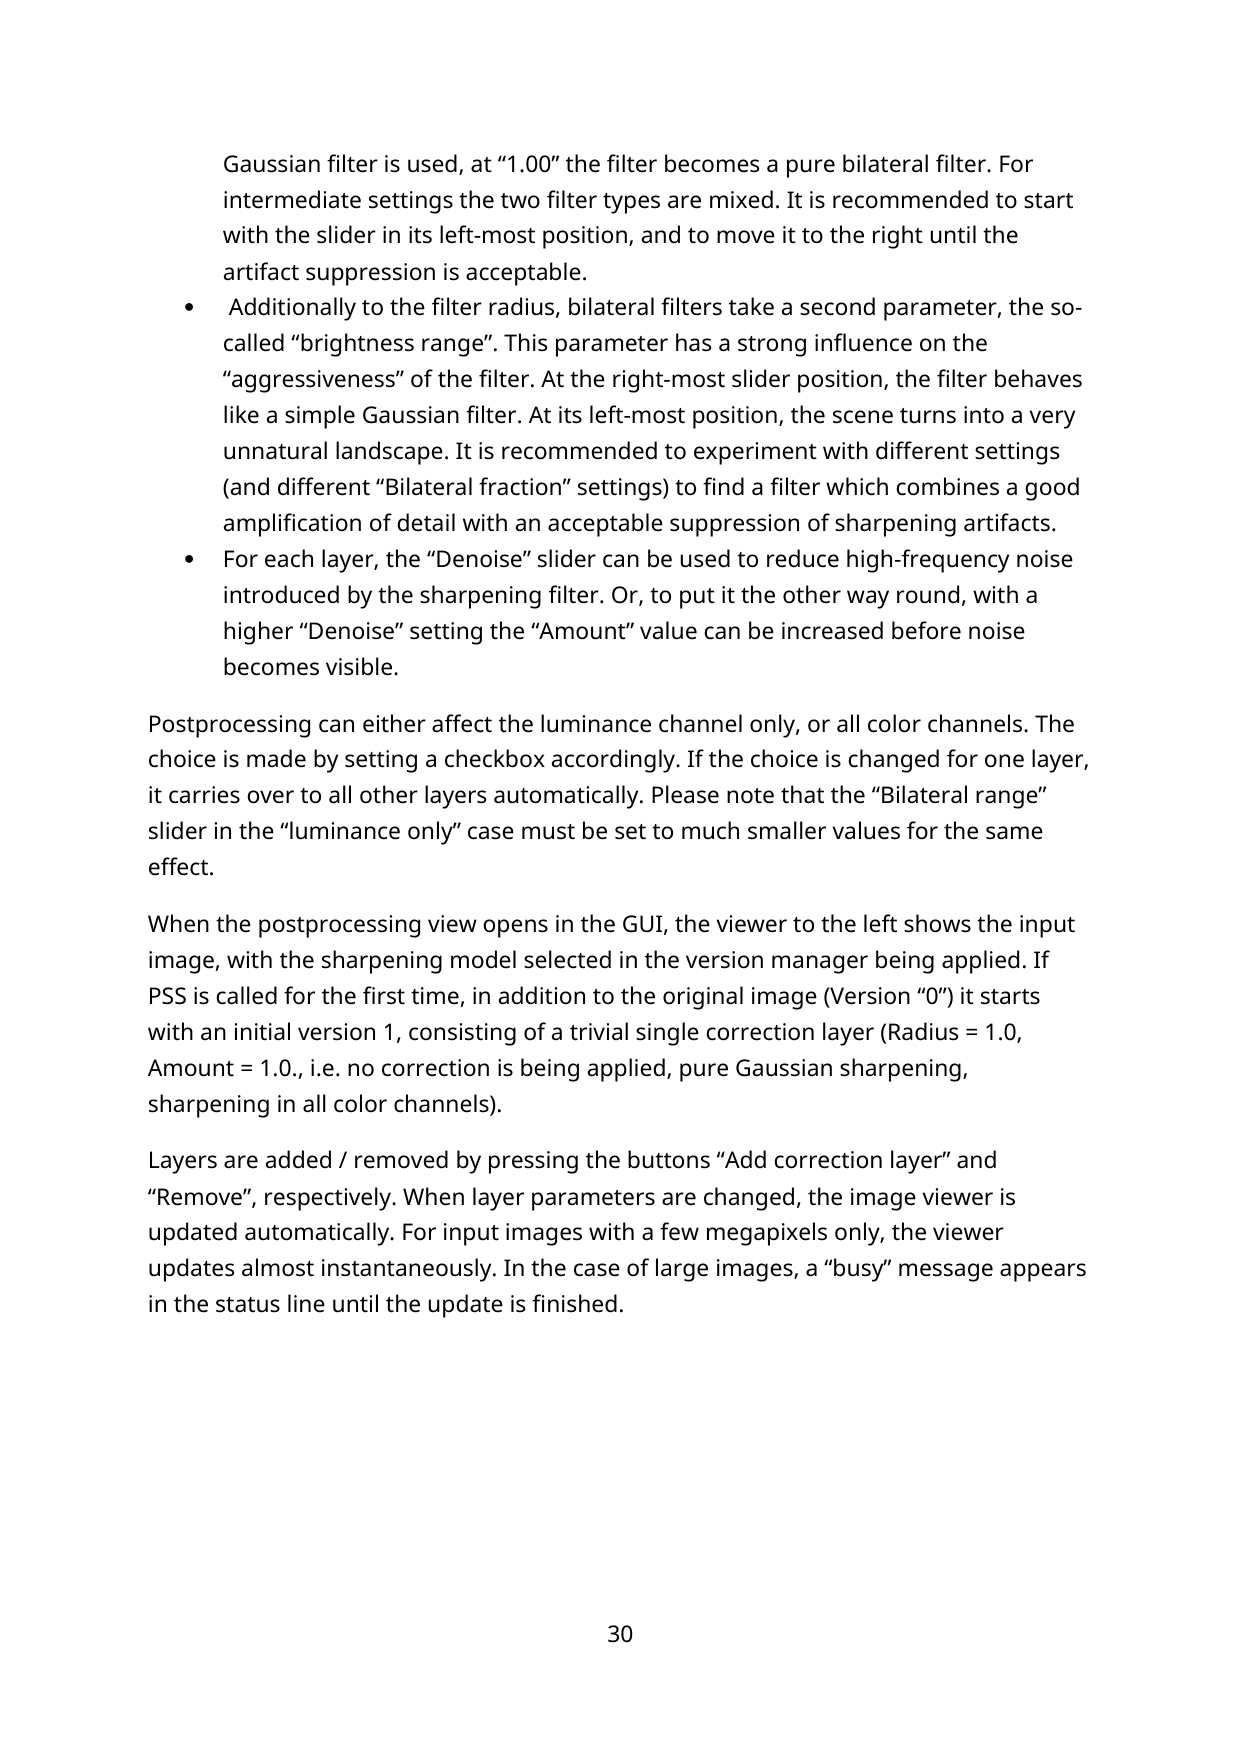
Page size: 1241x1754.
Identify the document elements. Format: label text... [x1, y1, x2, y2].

list For each layer, the “Denoise” slider can be used to reduce high-frequency noise introduced by the sharpening filter. Or, to put it the other way round, with a higher “Denoise” setting the “Amount” value can be increased before noise becomes visible. [185, 543, 1093, 682]
text When the postprocessing view opens in the GUI, the viewer to the left shows the input image, with the sharpening model selected in the version manager being applied. If PSS is called for the first time, in addition to the original image (Version “0”) it starts with an initial version 1, consisting of a trivial single correction layer (Radius = 1.0, Amount = 1.0., i.e. no correction is being applied, pure Gaussian sharpening, sharpening in all color channels). [148, 908, 1093, 1119]
text Layers are added / removed by pressing the buttons “Add correction layer” and “Remove”, respectively. When layer parameters are changed, the image viewer is updated automatically. For input images with a few megapixels only, the viewer updates almost instantaneously. In the case of large images, a “busy” message appears in the status line until the update is finished. [148, 1144, 1093, 1319]
text Postprocessing can either affect the luminance channel only, or all color channels. The choice is made by setting a checkbox accordingly. If the choice is changed for one layer, it carries over to all other layers automatically. Please note that the “Bilateral range” slider in the “luminance only” case must be set to much smaller values for the same effect. [148, 707, 1093, 882]
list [185, 148, 1093, 287]
list Additionally to the filter radius, bilateral filters take a second parameter, the so-called “brightness range”. This parameter has a strong influence on the “aggressiveness” of the filter. At the right-most slider position, the filter behaves like a simple Gaussian filter. At its left-most position, the scene turns into a very unnatural landscape. It is recommended to experiment with different settings (and different “Bilateral fraction” settings) to find a filter which combines a good amplification of detail with an acceptable suppression of sharpening artifacts. [185, 291, 1093, 538]
